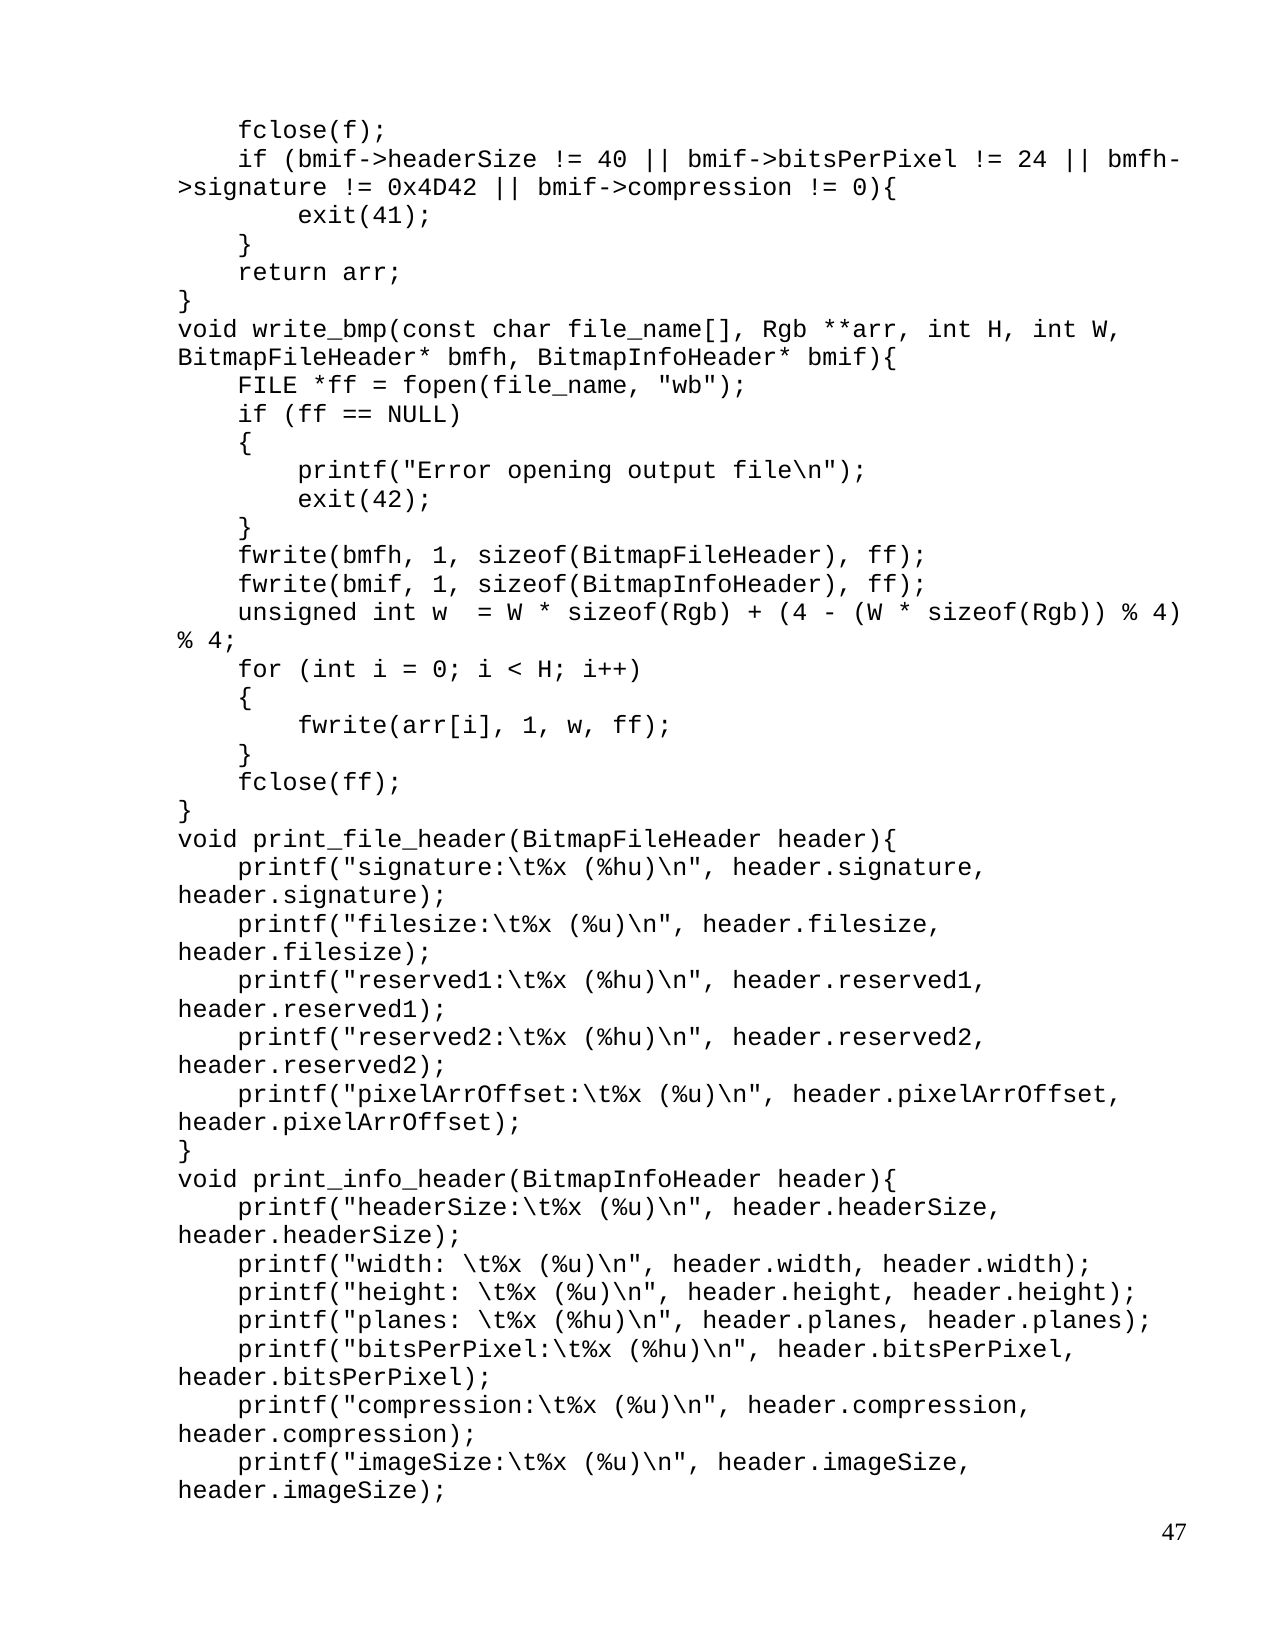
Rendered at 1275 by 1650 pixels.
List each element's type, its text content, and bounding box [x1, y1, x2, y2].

text exit(42); [177, 486, 1186, 515]
text return arr; [177, 260, 1186, 288]
text fclose(ff); [177, 770, 1186, 798]
text printf("pixelArrOffset:\t%x (%u)\n", header.pixelArrOffset, header.pixelArrOffset); [177, 1081, 1186, 1138]
text printf("reserved1:\t%x (%hu)\n", header.reserved1, header.reserved1); [177, 968, 1186, 1025]
text printf("planes: \t%x (%hu)\n", header.planes, header.planes); [177, 1308, 1186, 1336]
text printf("headerSize:\t%x (%u)\n", header.headerSize, header.headerSize); [177, 1195, 1186, 1251]
text printf("compression:\t%x (%u)\n", header.compression, header.compression); [177, 1393, 1186, 1450]
text } [177, 515, 1186, 543]
text FILE *ff = fopen(file_name, "wb"); [177, 373, 1186, 401]
text printf("width: \t%x (%u)\n", header.width, header.width); [177, 1251, 1186, 1280]
text if (bmif->headerSize != 40 || bmif->bitsPerPixel != 24 || bmfh->signature != 0x4D42 || bmif->compression != 0){ [177, 146, 1186, 203]
text { [177, 685, 1186, 713]
text printf("filesize:\t%x (%u)\n", header.filesize, header.filesize); [177, 911, 1186, 968]
text if (ff == NULL) [177, 401, 1186, 430]
text for (int i = 0; i < H; i++) [177, 656, 1186, 685]
text fwrite(bmif, 1, sizeof(BitmapInfoHeader), ff); [177, 571, 1186, 600]
text fclose(f); [177, 118, 1186, 146]
text void write_bmp(const char file_name[], Rgb **arr, int H, int W, BitmapFileHeader* bmfh, BitmapInfoHeader* bmif){ [177, 316, 1186, 373]
text printf("bitsPerPixel:\t%x (%hu)\n", header.bitsPerPixel, header.bitsPerPixel); [177, 1336, 1186, 1393]
text printf("height: \t%x (%u)\n", header.height, header.height); [177, 1280, 1186, 1308]
text { [177, 430, 1186, 458]
text } [177, 288, 1186, 316]
text printf("Error opening output file\n"); [177, 458, 1186, 486]
text exit(41); [177, 203, 1186, 231]
text fwrite(arr[i], 1, w, ff); [177, 713, 1186, 741]
text } [177, 1138, 1186, 1166]
text } [177, 741, 1186, 770]
text } [177, 231, 1186, 260]
text } [177, 798, 1186, 826]
text void print_file_header(BitmapFileHeader header){ [177, 826, 1186, 855]
text printf("imageSize:\t%x (%u)\n", header.imageSize, header.imageSize); [177, 1450, 1186, 1506]
text printf("reserved2:\t%x (%hu)\n", header.reserved2, header.reserved2); [177, 1025, 1186, 1081]
text void print_info_header(BitmapInfoHeader header){ [177, 1166, 1186, 1195]
text printf("signature:\t%x (%hu)\n", header.signature, header.signature); [177, 855, 1186, 911]
text unsigned int w = W * sizeof(Rgb) + (4 - (W * sizeof(Rgb)) % 4) % 4; [177, 600, 1186, 656]
text fwrite(bmfh, 1, sizeof(BitmapFileHeader), ff); [177, 543, 1186, 571]
